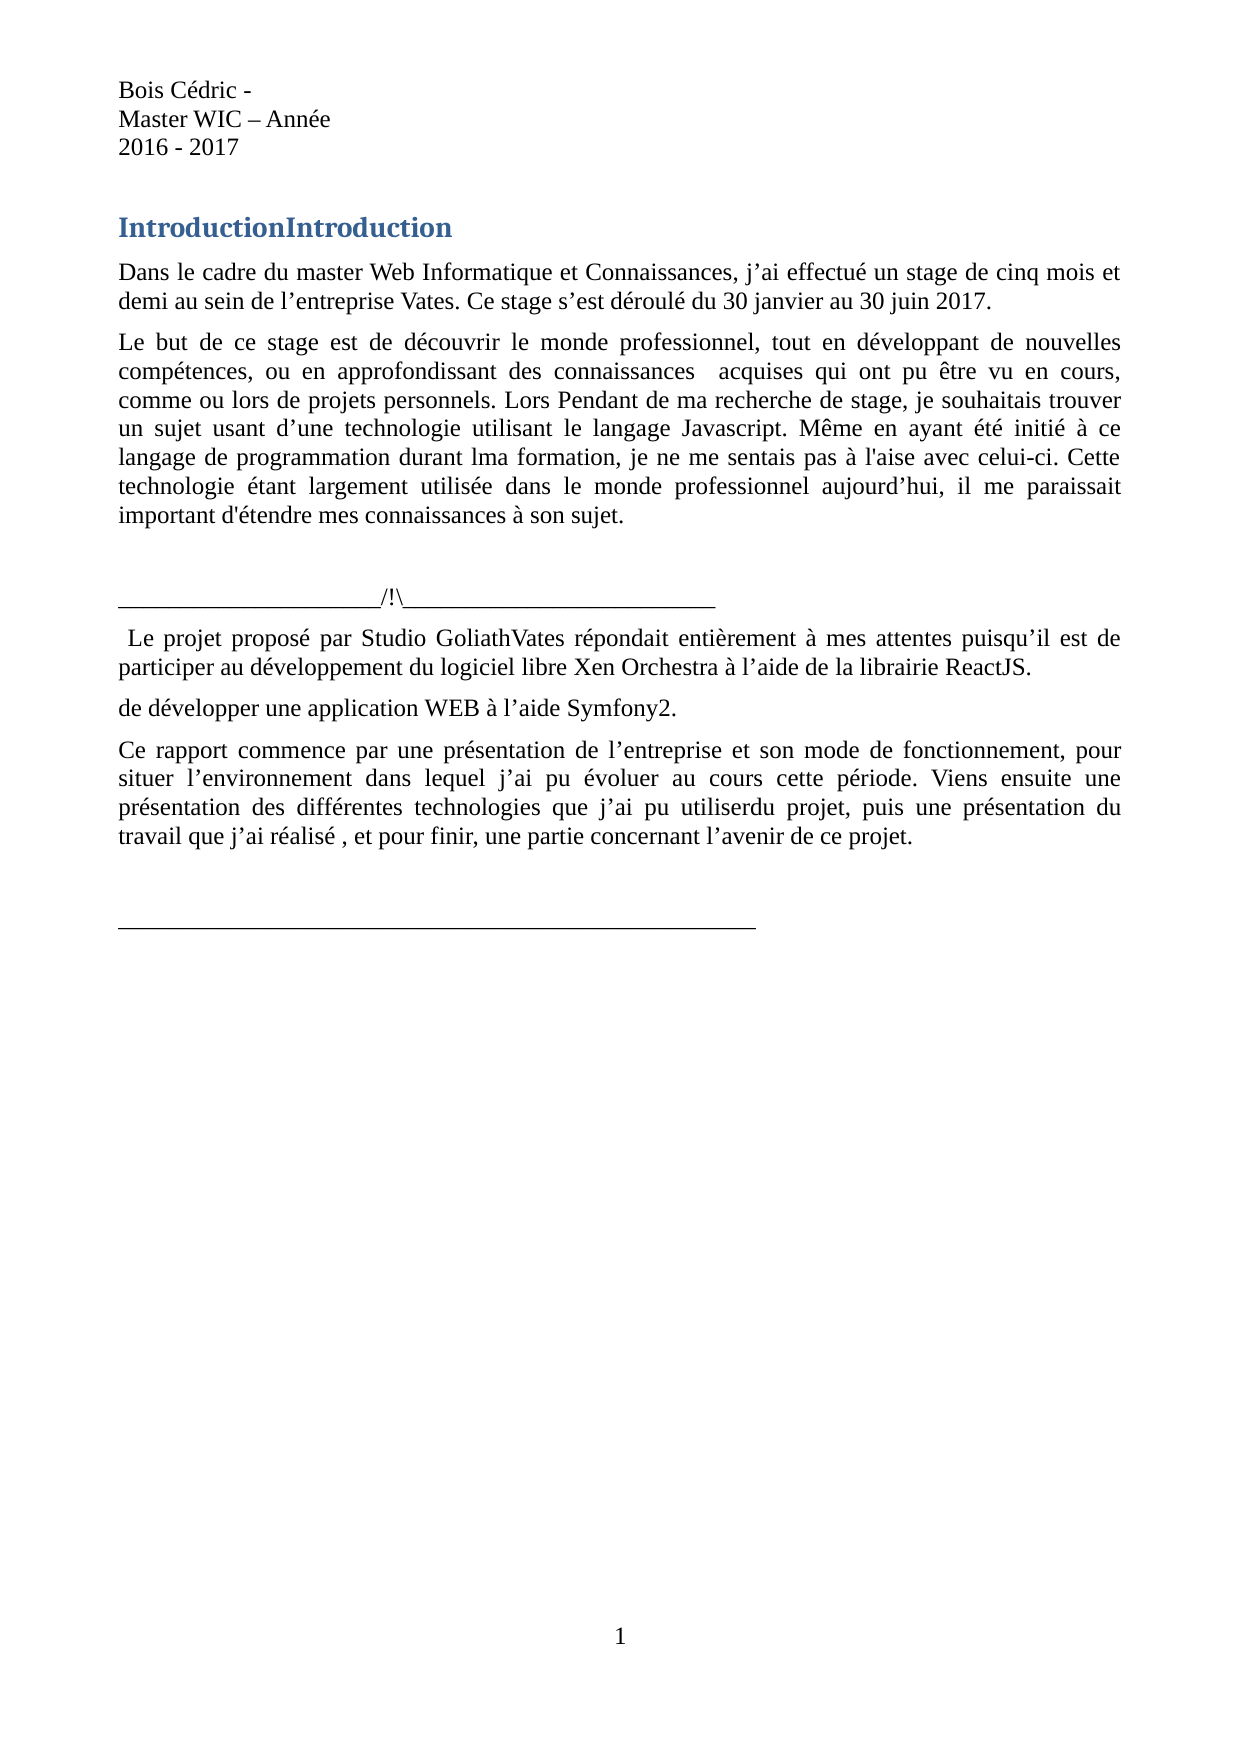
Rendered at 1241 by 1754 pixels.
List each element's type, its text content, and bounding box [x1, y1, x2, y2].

text Dans le cadre du master Web Informatique et Connaissances, j’ai effectué un stage de cinq mois au sein de l’entreprise Vates. Ce stage s’est déroulé du 30 janvier au 30 juin 2017. [118, 257, 1122, 315]
text Ce rapport commence par une présentation de l’entreprise, pour situer l’environnement dans lequel j’ai pu évoluer au cours cette période. Viens ensuite une présentation puis une présentation du travail que j’ai réalisé. [118, 735, 1122, 850]
text Le projet proposé par répondait entièrement à mes attentes puisqu’il est [118, 623, 1122, 681]
text Le but de ce stage est découvrir le monde professionnel, tout en approfondissant des connaissancesqui ont pu être vu en cours, lors de projets personnels. de ma recherche de stage, je souhaitais trouver un sujet usant d’une technologie utilisant le langage Javascript. Même en ayant été initié à ce langage de programmation durant a formation, je ne me sentais pas à l'aise avec celui-ci. Cette technologie étant largement utilisée dans le monde professionnel, il me paraissait important d'étendre mes connaissances à son sujet. [118, 327, 1122, 528]
